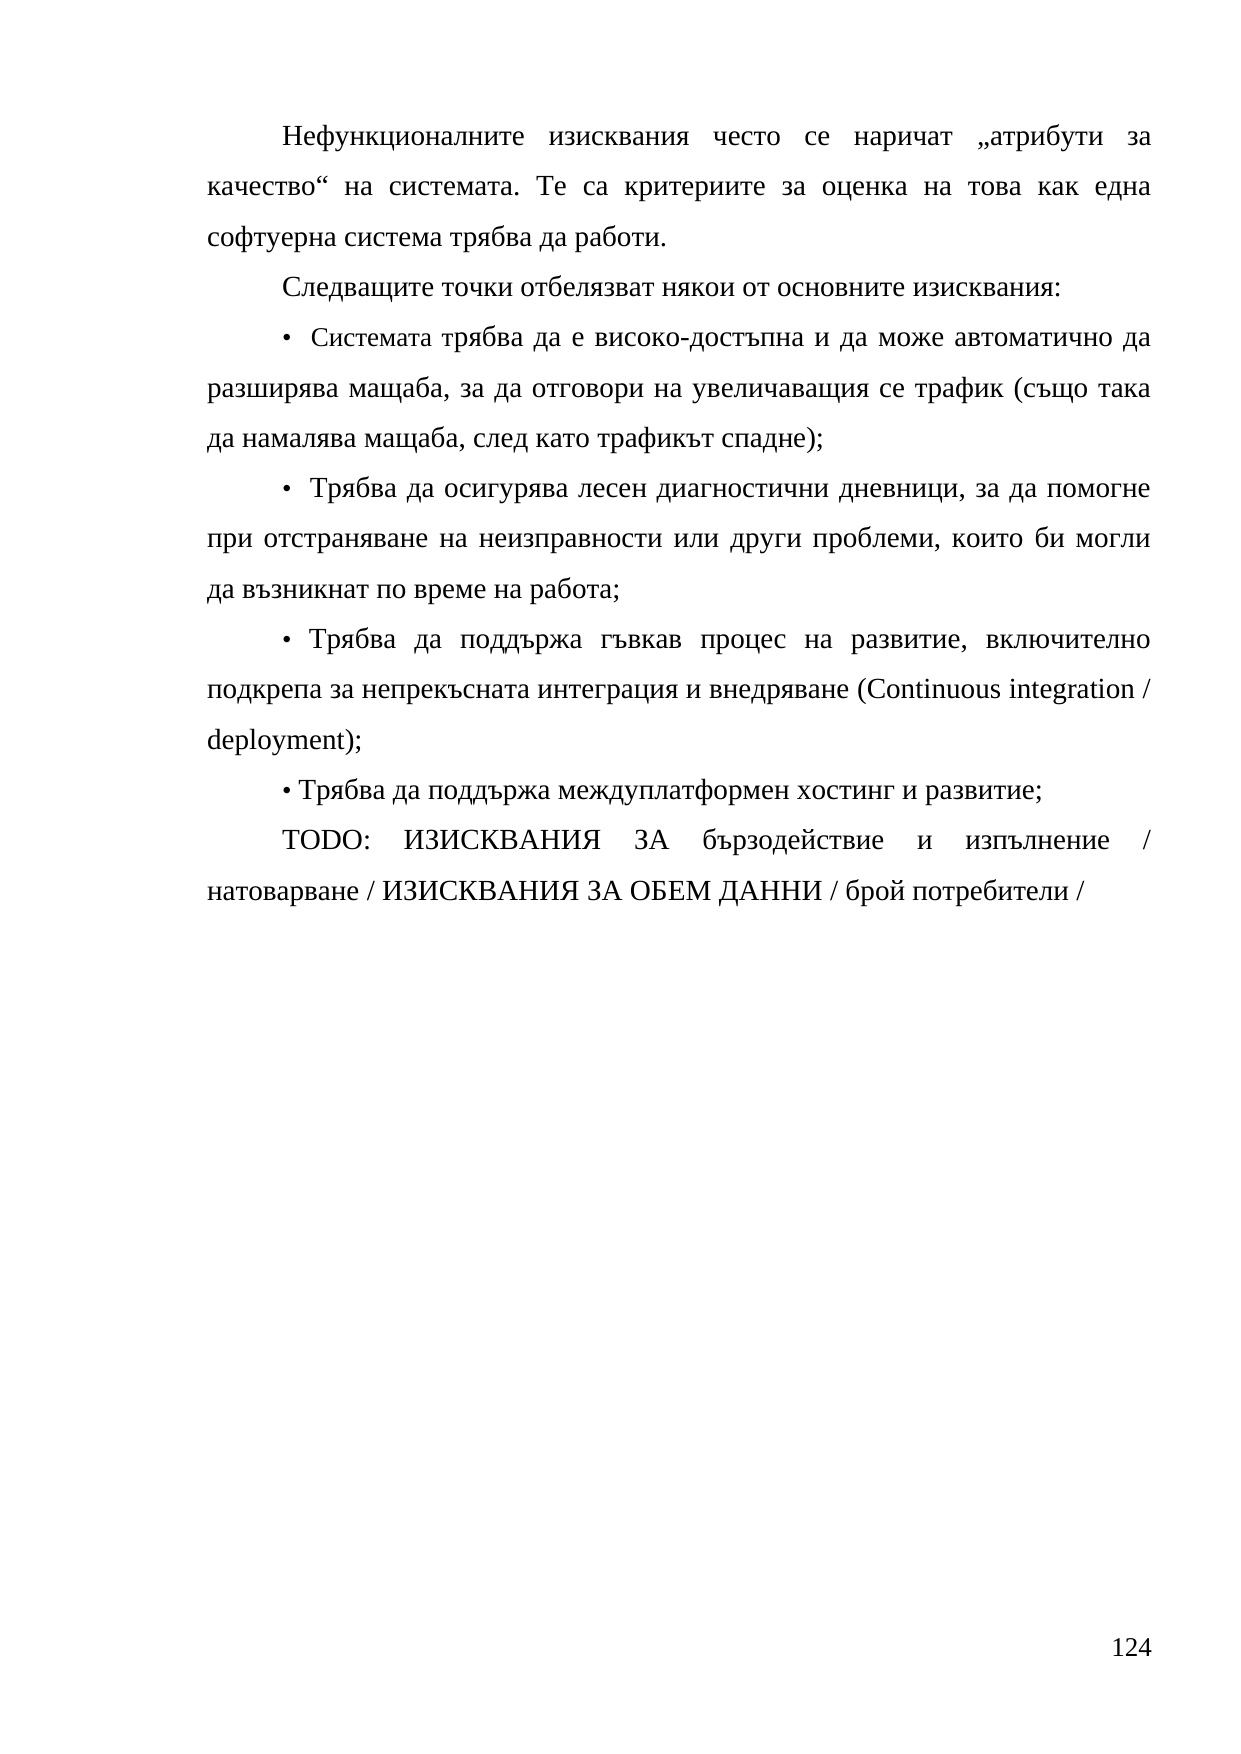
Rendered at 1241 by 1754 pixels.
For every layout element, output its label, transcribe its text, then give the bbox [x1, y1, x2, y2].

text • Трябва да поддържа междуплатформен хостинг и развитие; [207, 772, 1152, 806]
text Следващите точки отбелязват някои от основните изисквания: [207, 269, 1152, 303]
text • Системата трябва да е високо-достъпна и да може автоматично да разширява мащаба, за да отговори на увеличаващия се трафик (също така да намалява мащаба, след като трафикът спадне); [207, 319, 1152, 453]
text Нефункционалните изисквания често се наричат ​​„атрибути за качество“ на системата. Те са критериите за оценка на това как една софтуерна система трябва да работи. [207, 118, 1152, 252]
text • Трябва да осигурява лесен диагностични дневници, за да помогне при отстраняване на неизправности или други проблеми, които би могли да възникнат по време на работа; [207, 470, 1152, 604]
text TODO: ИЗИСКВАНИЯ ЗА бързодействие и изпълнение / натоварване / ИЗИСКВАНИЯ ЗА ОБЕМ ДАННИ / брой потребители / [207, 822, 1152, 906]
text • Трябва да поддържа гъвкав процес на развитие, включително подкрепа за непрекъсната интеграция и внедряване (Continuous integration / deployment); [207, 621, 1152, 755]
